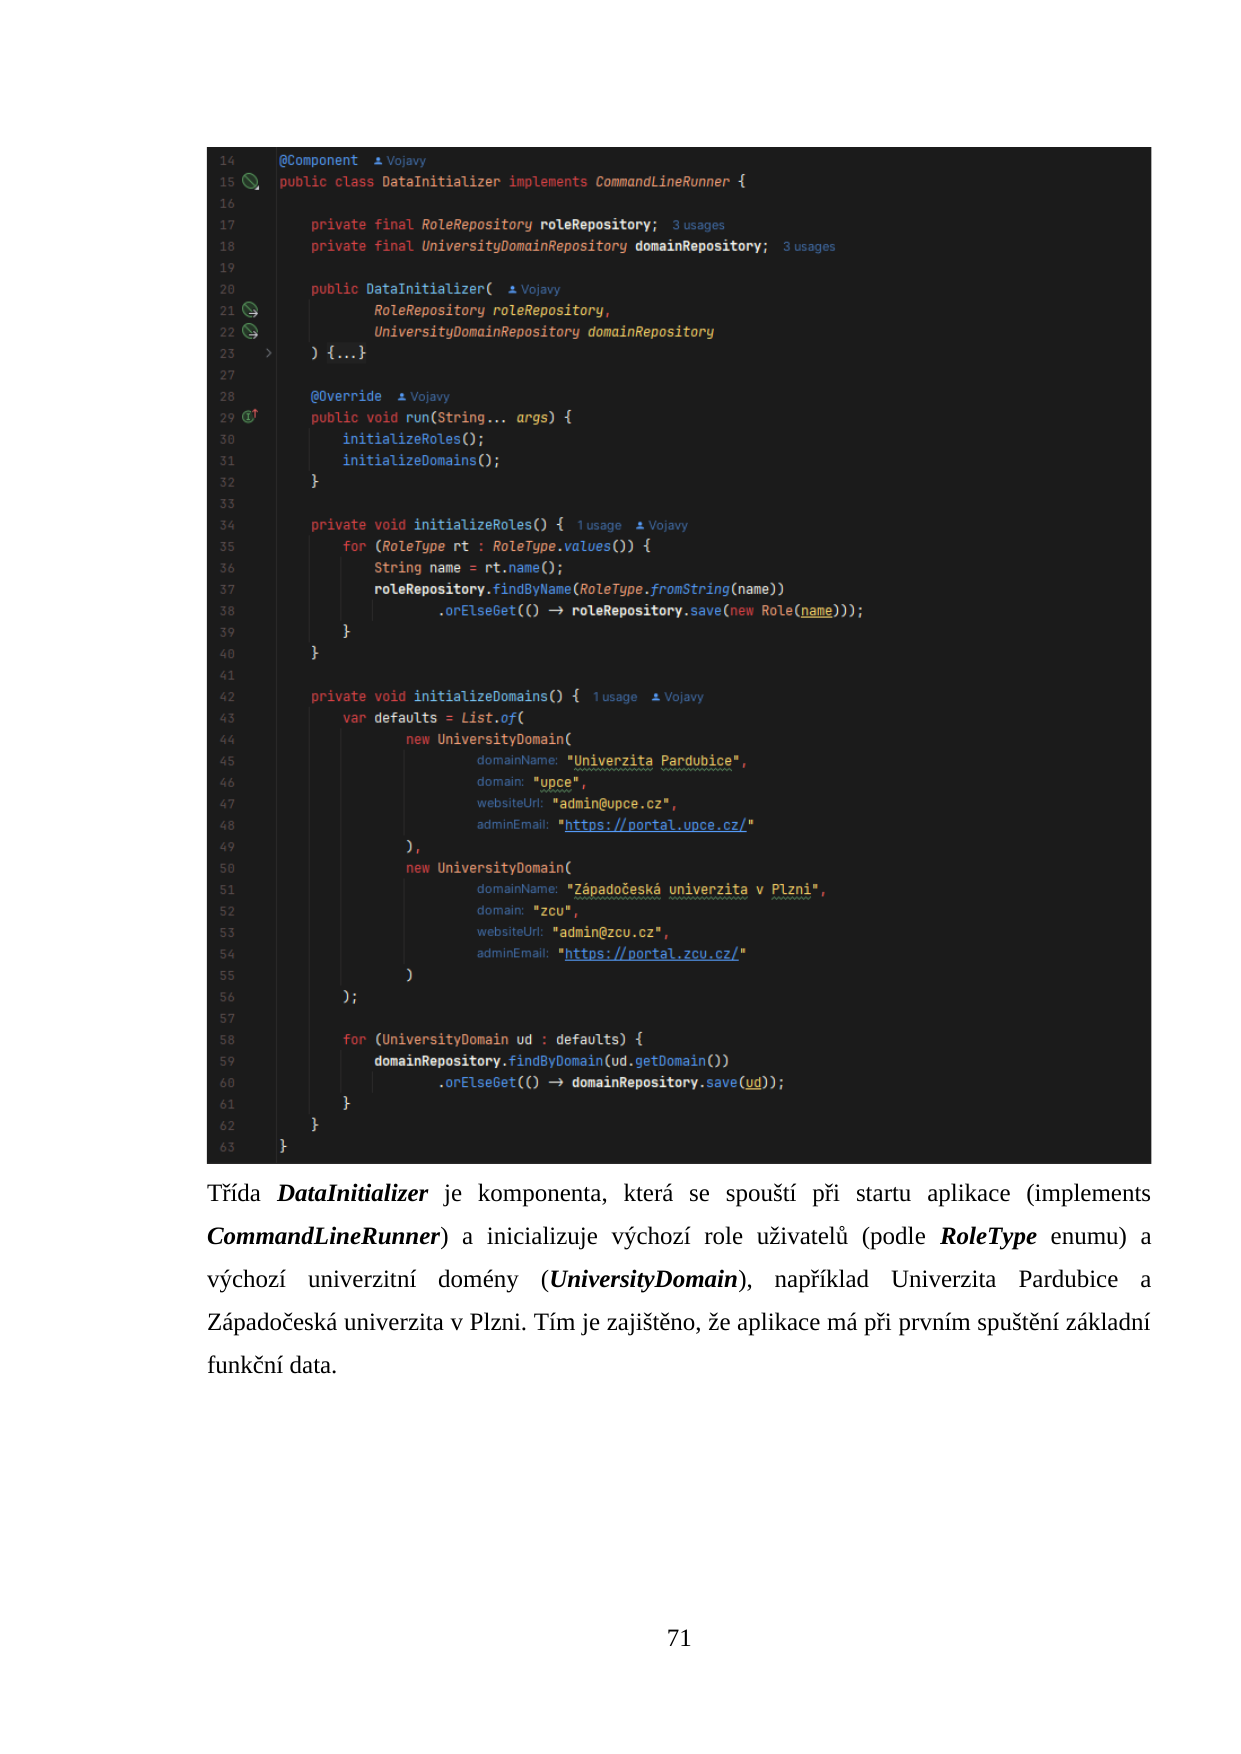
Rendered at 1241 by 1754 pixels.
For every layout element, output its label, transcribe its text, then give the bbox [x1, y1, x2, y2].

picture [206, 147, 1152, 1164]
text Třída DataInitializer je komponenta, která se spouští při startu aplikace (implements CommandLineRunner) a inicializuje výchozí role uživatelů (podle RoleType enumu) a výchozí univerzitní domény (UniversityDomain), například Univerzita Pardubice a Západočeská univerzita v Plzni. Tím je zajištěno, že aplikace má při prvním spuštění základní funkční data. [207, 1164, 1152, 1379]
